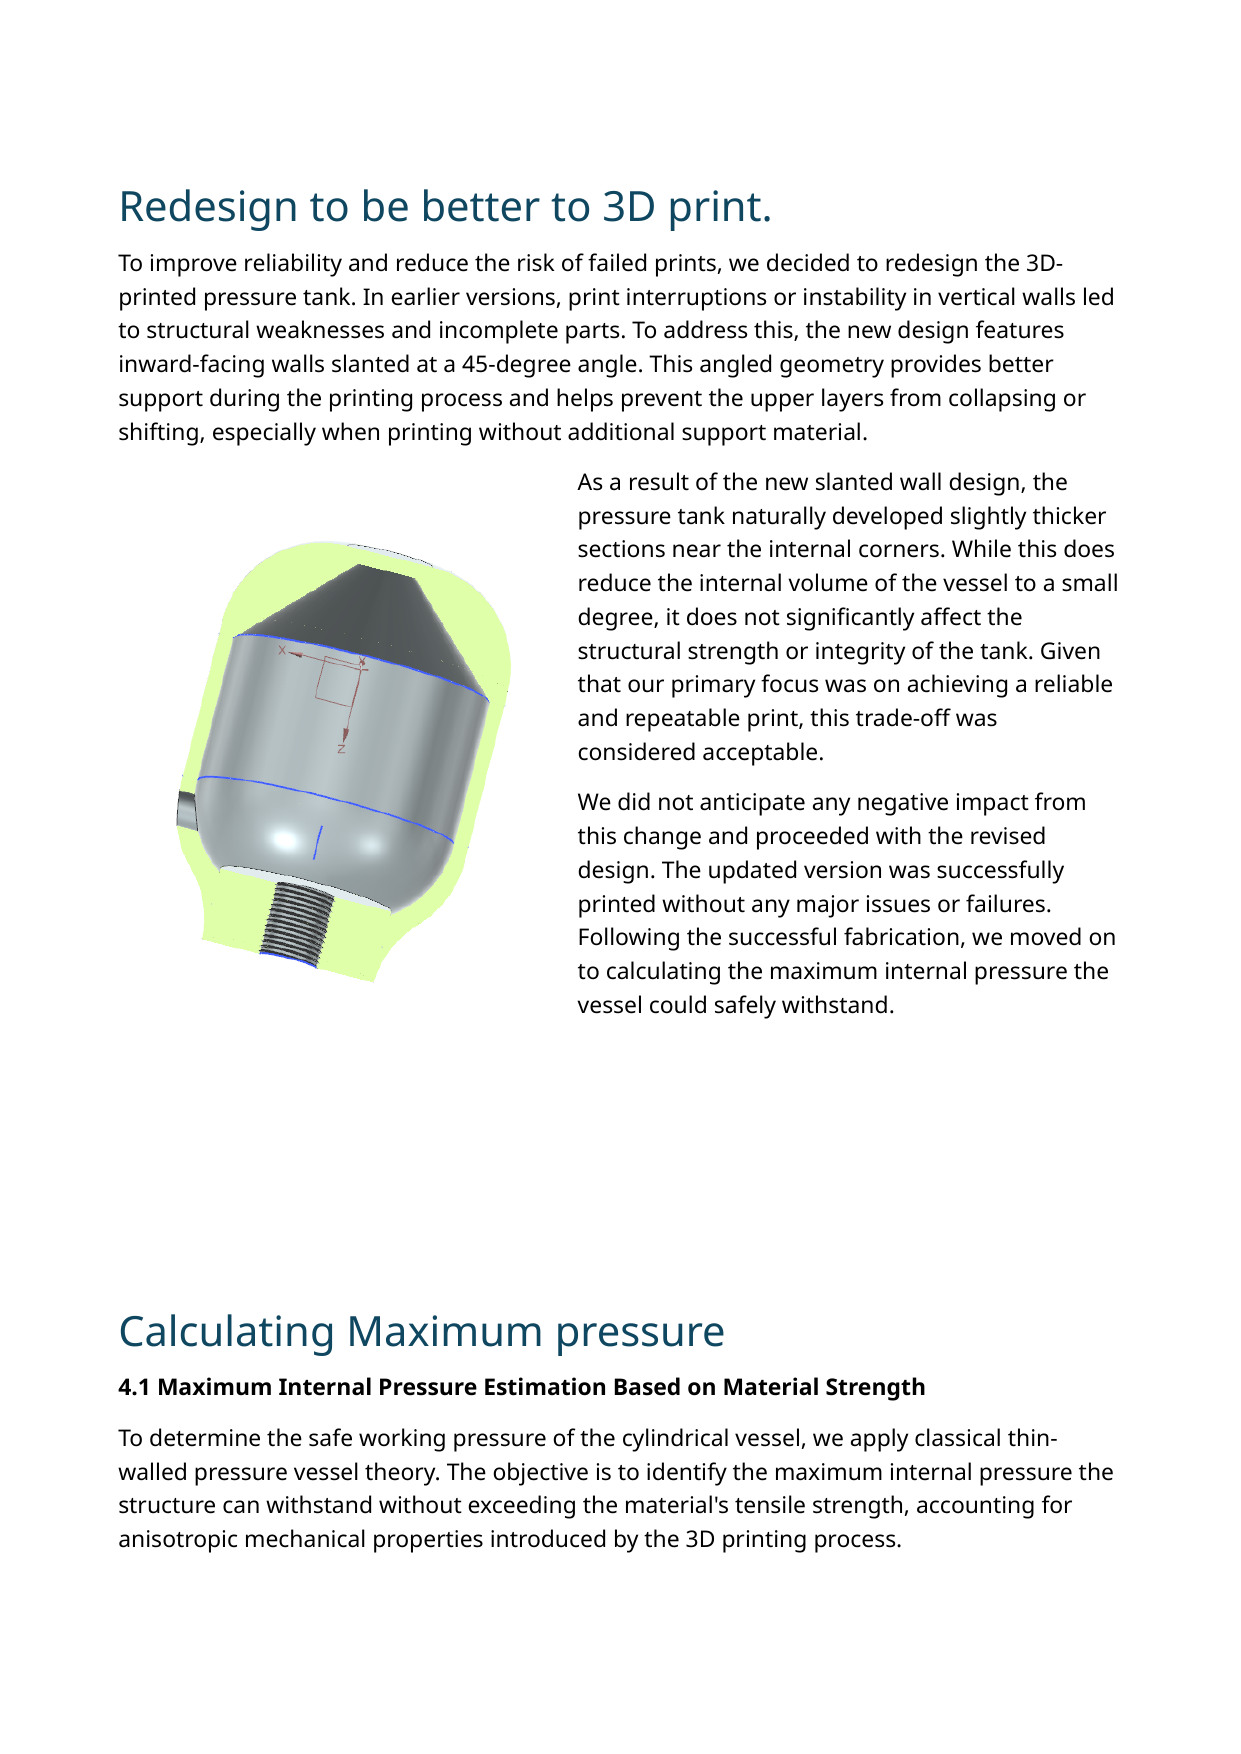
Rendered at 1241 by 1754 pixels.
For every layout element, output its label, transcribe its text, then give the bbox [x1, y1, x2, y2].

text To improve reliability and reduce the risk of failed prints, we decided to redesign the 3D-printed pressure tank. In earlier versions, print interruptions or instability in vertical walls led to structural weaknesses and incomplete parts. To address this, the new design features inward-facing walls slanted at a 45-degree angle. This angled geometry provides better support during the printing process and helps prevent the upper layers from collapsing or shifting, especially when printing without additional support material. [118, 247, 1122, 447]
subtitle Redesign to be better to 3D print. [118, 177, 1122, 234]
text To determine the safe working pressure of the cylindrical vessel, we apply classical thin-walled pressure vessel theory. The objective is to identify the maximum internal pressure the structure can withstand without exceeding the material's tensile strength, accounting for anisotropic mechanical properties introduced by the 3D printing process. [118, 1422, 1122, 1554]
picture [117, 465, 559, 1054]
text 4.1 Maximum Internal Pressure Estimation Based on Material Strength [118, 1371, 1122, 1403]
subtitle Calculating Maximum pressure [118, 1302, 1122, 1358]
text We did not anticipate any negative impact from this change and proceeded with the revised design. The updated version was successfully printed without any major issues or failures. Following the successful fabrication, we moved on to calculating the maximum internal pressure the vessel could safely withstand. [559, 786, 1122, 1020]
text As a result of the new slanted wall design, the pressure tank naturally developed slightly thicker sections near the internal corners. While this does reduce the internal volume of the vessel to a small degree, it does not significantly affect the structural strength or integrity of the tank. Given that our primary focus was on achieving a reliable and repeatable print, this trade-off was considered acceptable. [559, 466, 1122, 767]
